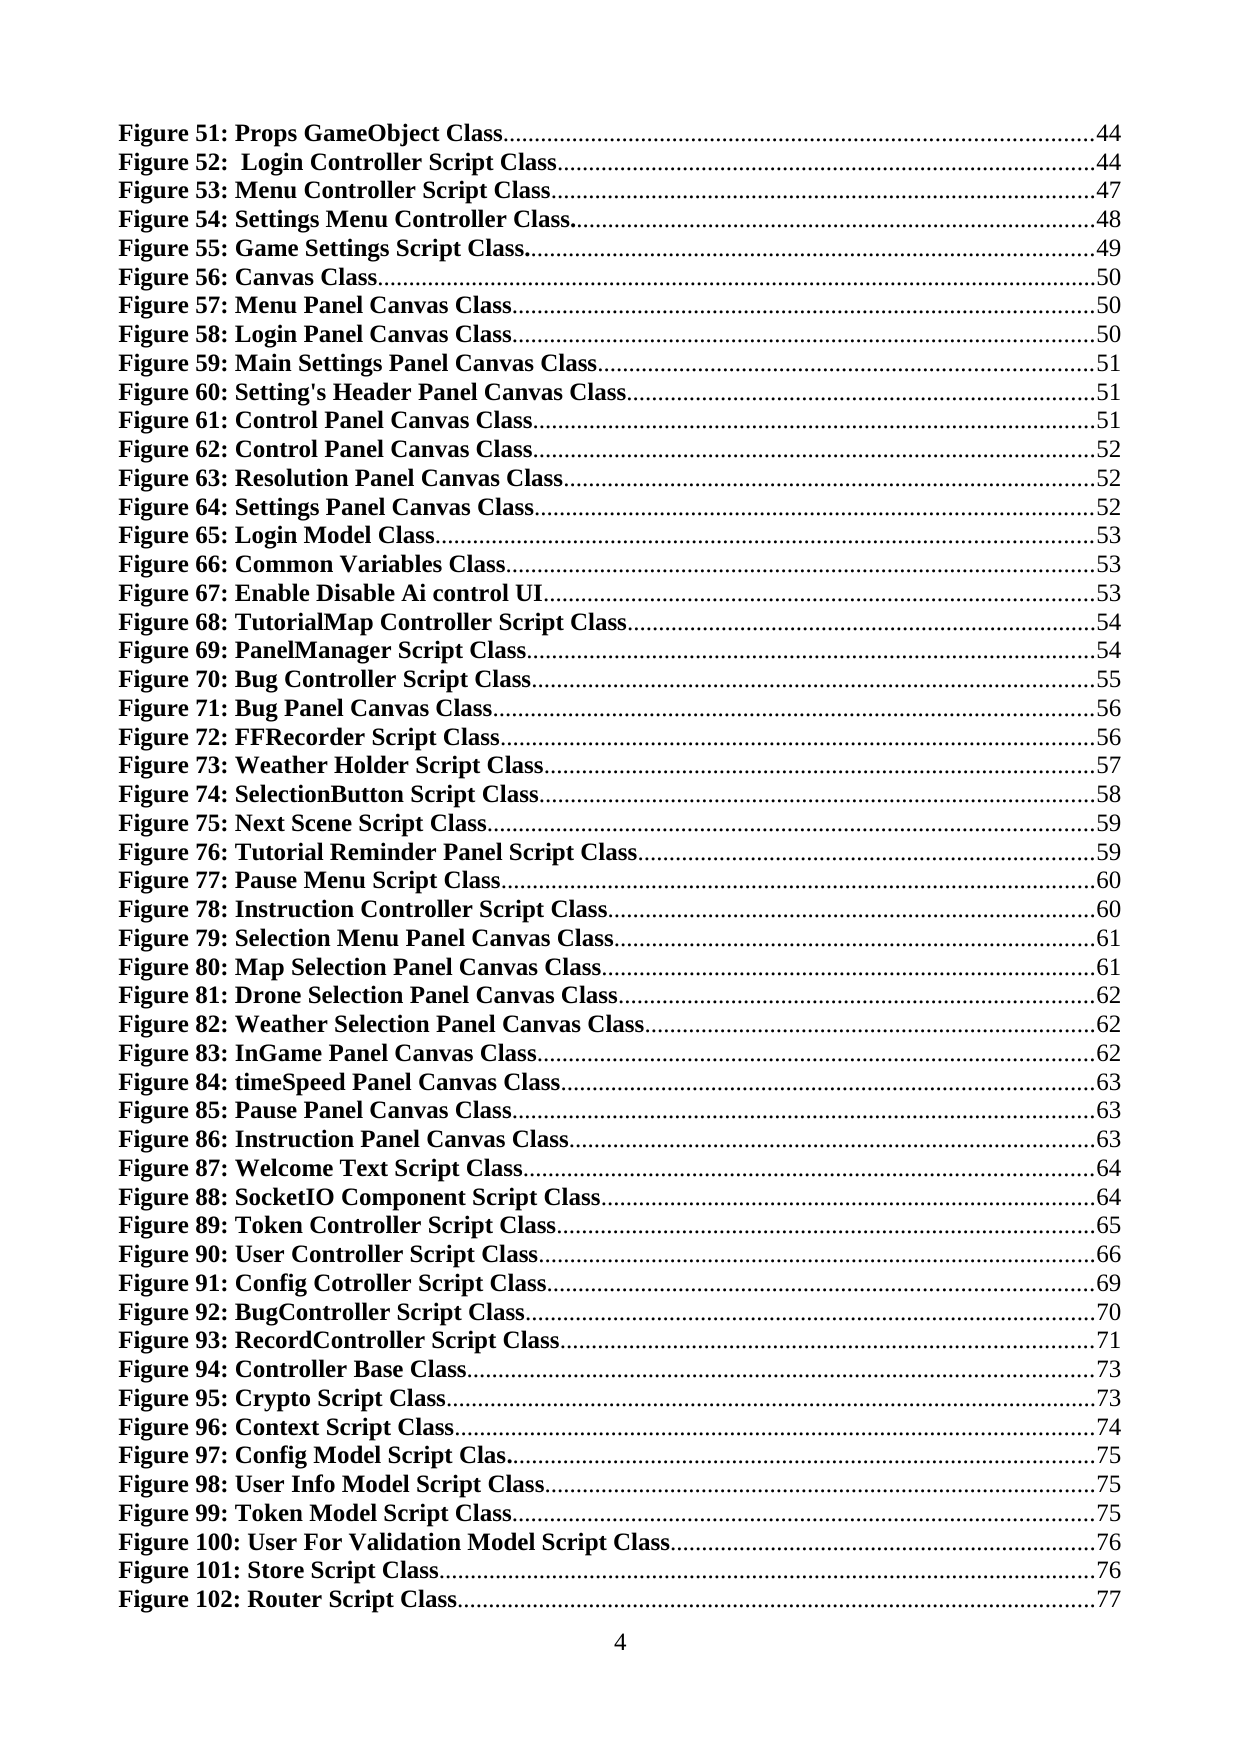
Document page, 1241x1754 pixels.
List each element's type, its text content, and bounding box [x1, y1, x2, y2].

text Figure 81: Drone Selection Panel Canvas Class 62 [118, 981, 1122, 1009]
text Figure 61: Control Panel Canvas Class 51 [118, 406, 1122, 434]
text Figure 55: Game Settings Script Class. 49 [118, 233, 1122, 262]
text Figure 69: PanelManager Script Class 54 [118, 636, 1122, 664]
text Figure 60: Setting's Header Panel Canvas Class 51 [118, 377, 1122, 406]
text Figure 77: Pause Menu Script Class 60 [118, 866, 1122, 894]
text Figure 64: Settings Panel Canvas Class 52 [118, 492, 1122, 521]
text Figure 75: Next Scene Script Class 59 [118, 808, 1122, 837]
text Figure 79: Selection Menu Panel Canvas Class 61 [118, 923, 1122, 952]
text Figure 88: SocketIO Component Script Class 64 [118, 1182, 1122, 1211]
text Figure 93: RecordController Script Class 71 [118, 1326, 1122, 1354]
text Figure 86: Instruction Panel Canvas Class 63 [118, 1124, 1122, 1153]
text Figure 90: User Controller Script Class 66 [118, 1239, 1122, 1268]
text Figure 57: Menu Panel Canvas Class 50 [118, 291, 1122, 319]
text Figure 102: Router Script Class 77 [118, 1584, 1122, 1613]
text Figure 97: Config Model Script Clas. 75 [118, 1441, 1122, 1469]
text Figure 84: timeSpeed Panel Canvas Class 63 [118, 1067, 1122, 1096]
text Figure 76: Tutorial Reminder Panel Script Class 59 [118, 837, 1122, 866]
text Figure 92: BugController Script Class 70 [118, 1297, 1122, 1326]
text Figure 85: Pause Panel Canvas Class 63 [118, 1096, 1122, 1124]
text Figure 70: Bug Controller Script Class 55 [118, 664, 1122, 693]
text Figure 67: Enable Disable Ai control UI 53 [118, 578, 1122, 607]
text Figure 53: Menu Controller Script Class 47 [118, 176, 1122, 204]
text Figure 72: FFRecorder Script Class 56 [118, 722, 1122, 751]
text Figure 80: Map Selection Panel Canvas Class 61 [118, 952, 1122, 981]
text Figure 52: Login Controller Script Class 44 [118, 147, 1122, 176]
text Figure 62: Control Panel Canvas Class 52 [118, 434, 1122, 463]
text Figure 89: Token Controller Script Class 65 [118, 1211, 1122, 1239]
text Figure 91: Config Cotroller Script Class 69 [118, 1268, 1122, 1297]
text Figure 95: Crypto Script Class 73 [118, 1383, 1122, 1412]
text Figure 66: Common Variables Class 53 [118, 549, 1122, 578]
text Figure 65: Login Model Class 53 [118, 521, 1122, 549]
text Figure 63: Resolution Panel Canvas Class 52 [118, 463, 1122, 492]
text Figure 87: Welcome Text Script Class 64 [118, 1153, 1122, 1182]
text Figure 68: TutorialMap Controller Script Class 54 [118, 607, 1122, 636]
text Figure 101: Store Script Class 76 [118, 1556, 1122, 1584]
text Figure 96: Context Script Class 74 [118, 1412, 1122, 1441]
text Figure 71: Bug Panel Canvas Class 56 [118, 693, 1122, 722]
text Figure 98: User Info Model Script Class 75 [118, 1469, 1122, 1498]
text Figure 100: User For Validation Model Script Class 76 [118, 1527, 1122, 1556]
text Figure 78: Instruction Controller Script Class 60 [118, 894, 1122, 923]
text Figure 74: SelectionButton Script Class 58 [118, 779, 1122, 808]
text Figure 56: Canvas Class 50 [118, 262, 1122, 291]
text Figure 73: Weather Holder Script Class 57 [118, 751, 1122, 779]
text Figure 83: InGame Panel Canvas Class 62 [118, 1038, 1122, 1067]
text Figure 94: Controller Base Class 73 [118, 1354, 1122, 1383]
text Figure 58: Login Panel Canvas Class 50 [118, 319, 1122, 348]
text Figure 59: Main Settings Panel Canvas Class 51 [118, 348, 1122, 377]
text Figure 51: Props GameObject Class 44 [118, 118, 1122, 147]
text Figure 82: Weather Selection Panel Canvas Class 62 [118, 1009, 1122, 1038]
text Figure 54: Settings Menu Controller Class. 48 [118, 204, 1122, 233]
text Figure 99: Token Model Script Class 75 [118, 1498, 1122, 1527]
